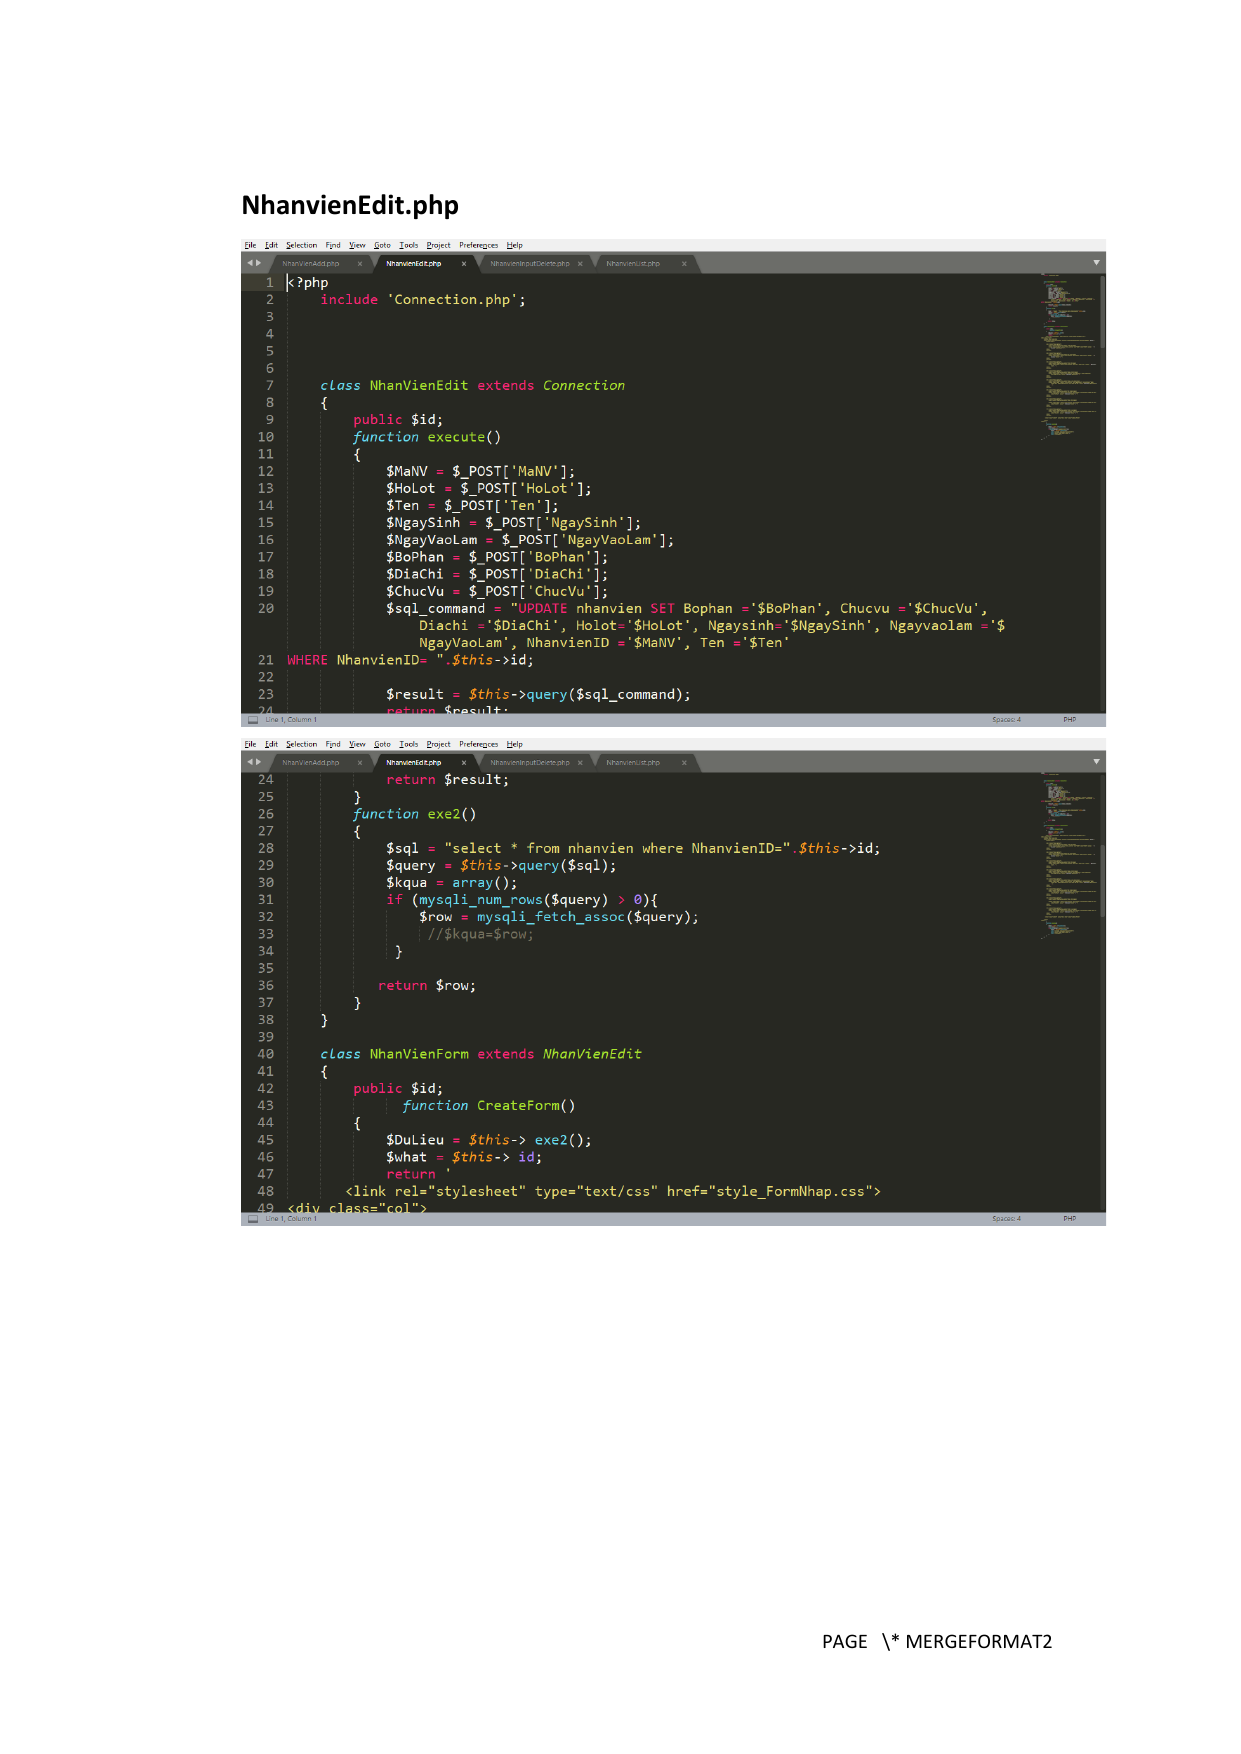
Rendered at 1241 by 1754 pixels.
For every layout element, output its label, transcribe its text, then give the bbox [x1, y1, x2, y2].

picture [241, 239, 1107, 727]
picture [241, 738, 1107, 1226]
text NhanvienEdit.php [188, 186, 1053, 222]
